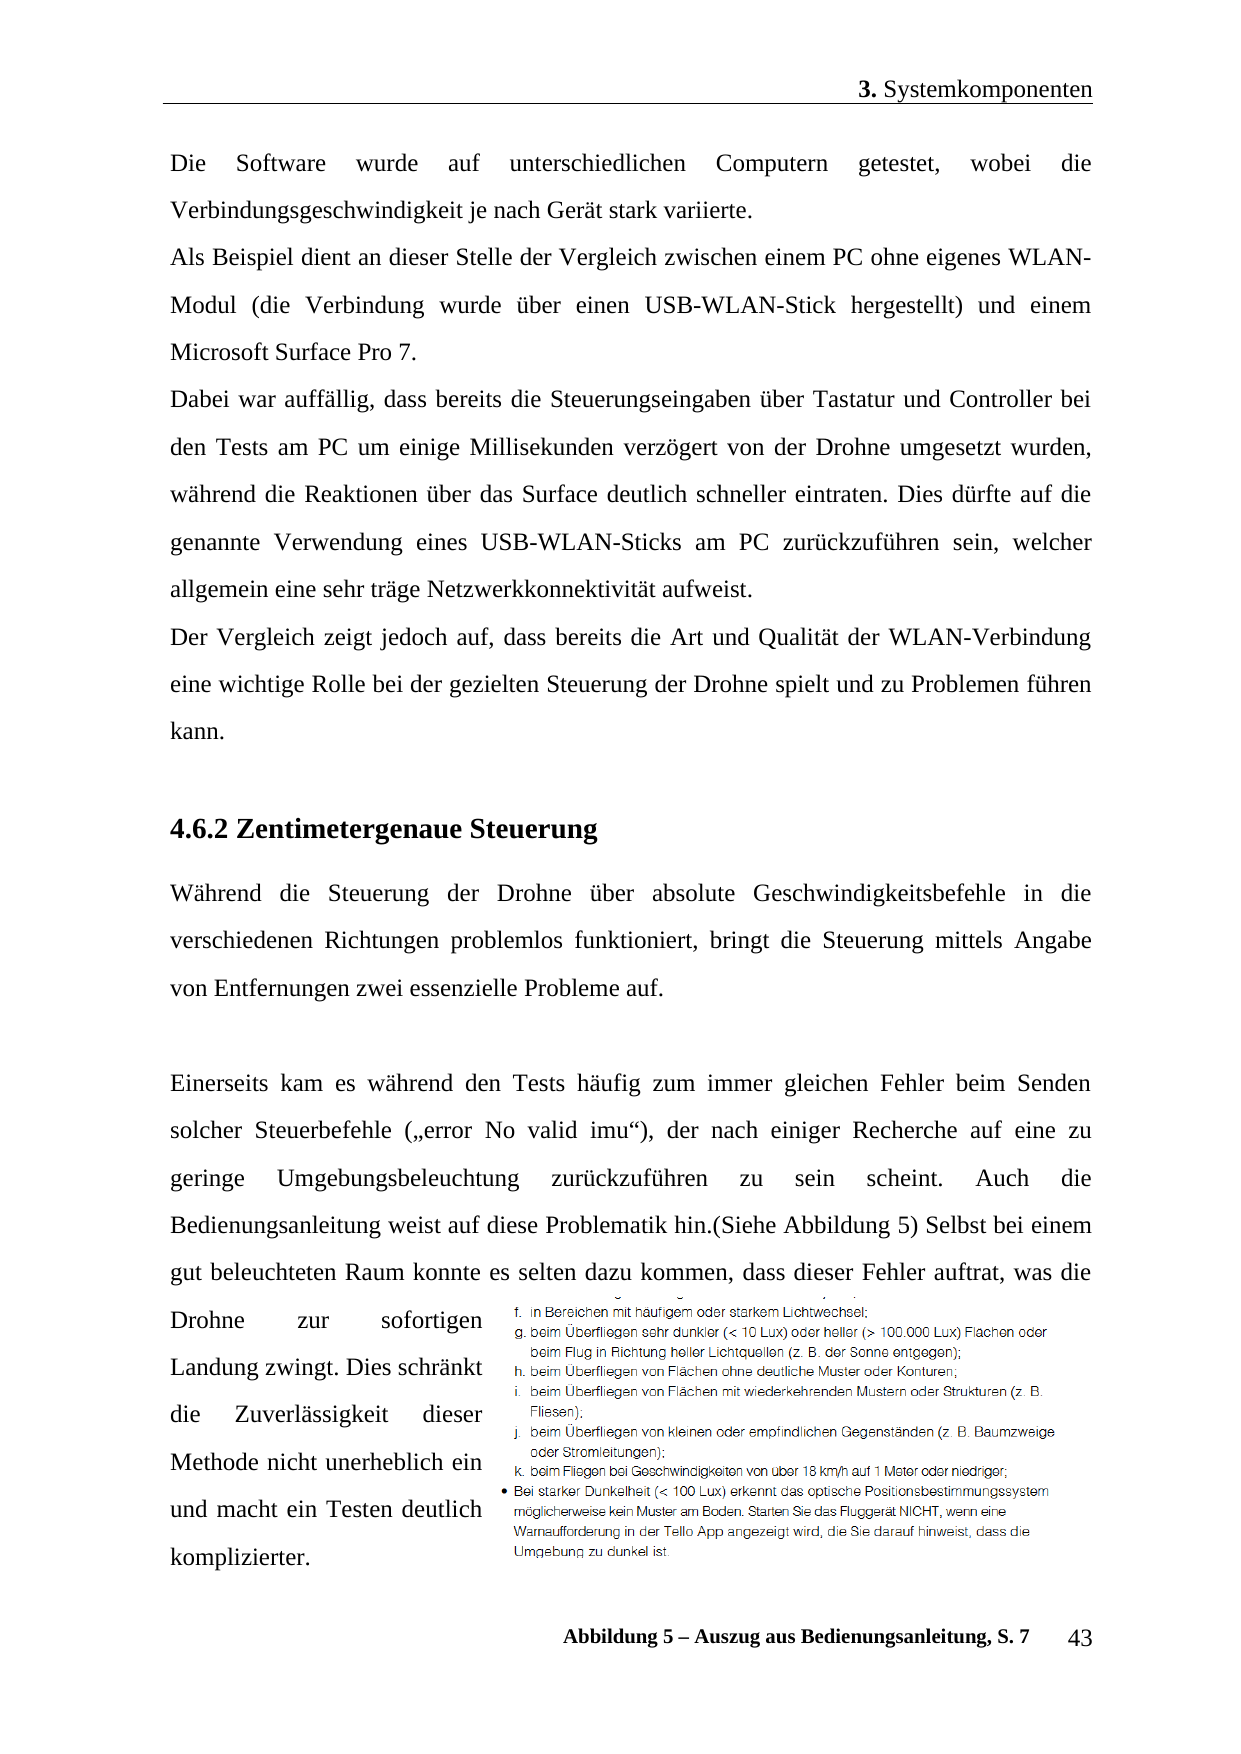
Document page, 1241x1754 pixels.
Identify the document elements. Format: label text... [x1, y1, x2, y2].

text Die Software wurde auf unterschiedlichen Computern getestet, wobei die Verbindungsgeschwindigkeit je nach Gerät stark variierte. [170, 148, 1093, 224]
picture [500, 1297, 1089, 1557]
text Während die Steuerung der Drohne über absolute Geschwindigkeitsbefehle in die verschiedenen Richtungen problemlos funktioniert, bringt die Steuerung mittels Angabe von Entfernungen zwei essenzielle Probleme auf. [170, 878, 1093, 1002]
text Der Vergleich zeigt jedoch auf, dass bereits die Art und Qualität der WLAN-Verbindung eine wichtige Rolle bei der gezielten Steuerung der Drohne spielt und zu Problemen führen kann. [170, 622, 1093, 745]
text Als Beispiel dient an dieser Stelle der Vergleich zwischen einem PC ohne eigenes WLAN-Modul (die Verbindung wurde über einen USB-WLAN-Stick hergestellt) und einem Microsoft Surface Pro 7. [170, 242, 1093, 366]
text Dabei war auffällig, dass bereits die Steuerungseingaben über Tastatur und Controller bei den Tests am PC um einige Millisekunden verzögert von der Drohne umgesetzt wurden, während die Reaktionen über das Surface deutlich schneller eintraten. Dies dürfte auf die genannte Verwendung eines USB-WLAN-Sticks am PC zurückzuführen sein, welcher allgemein eine sehr träge Netzwerkkonnektivität aufweist. [170, 384, 1093, 603]
subtitle 4.6.2 Zentimetergenaue Steuerung [170, 811, 1093, 845]
